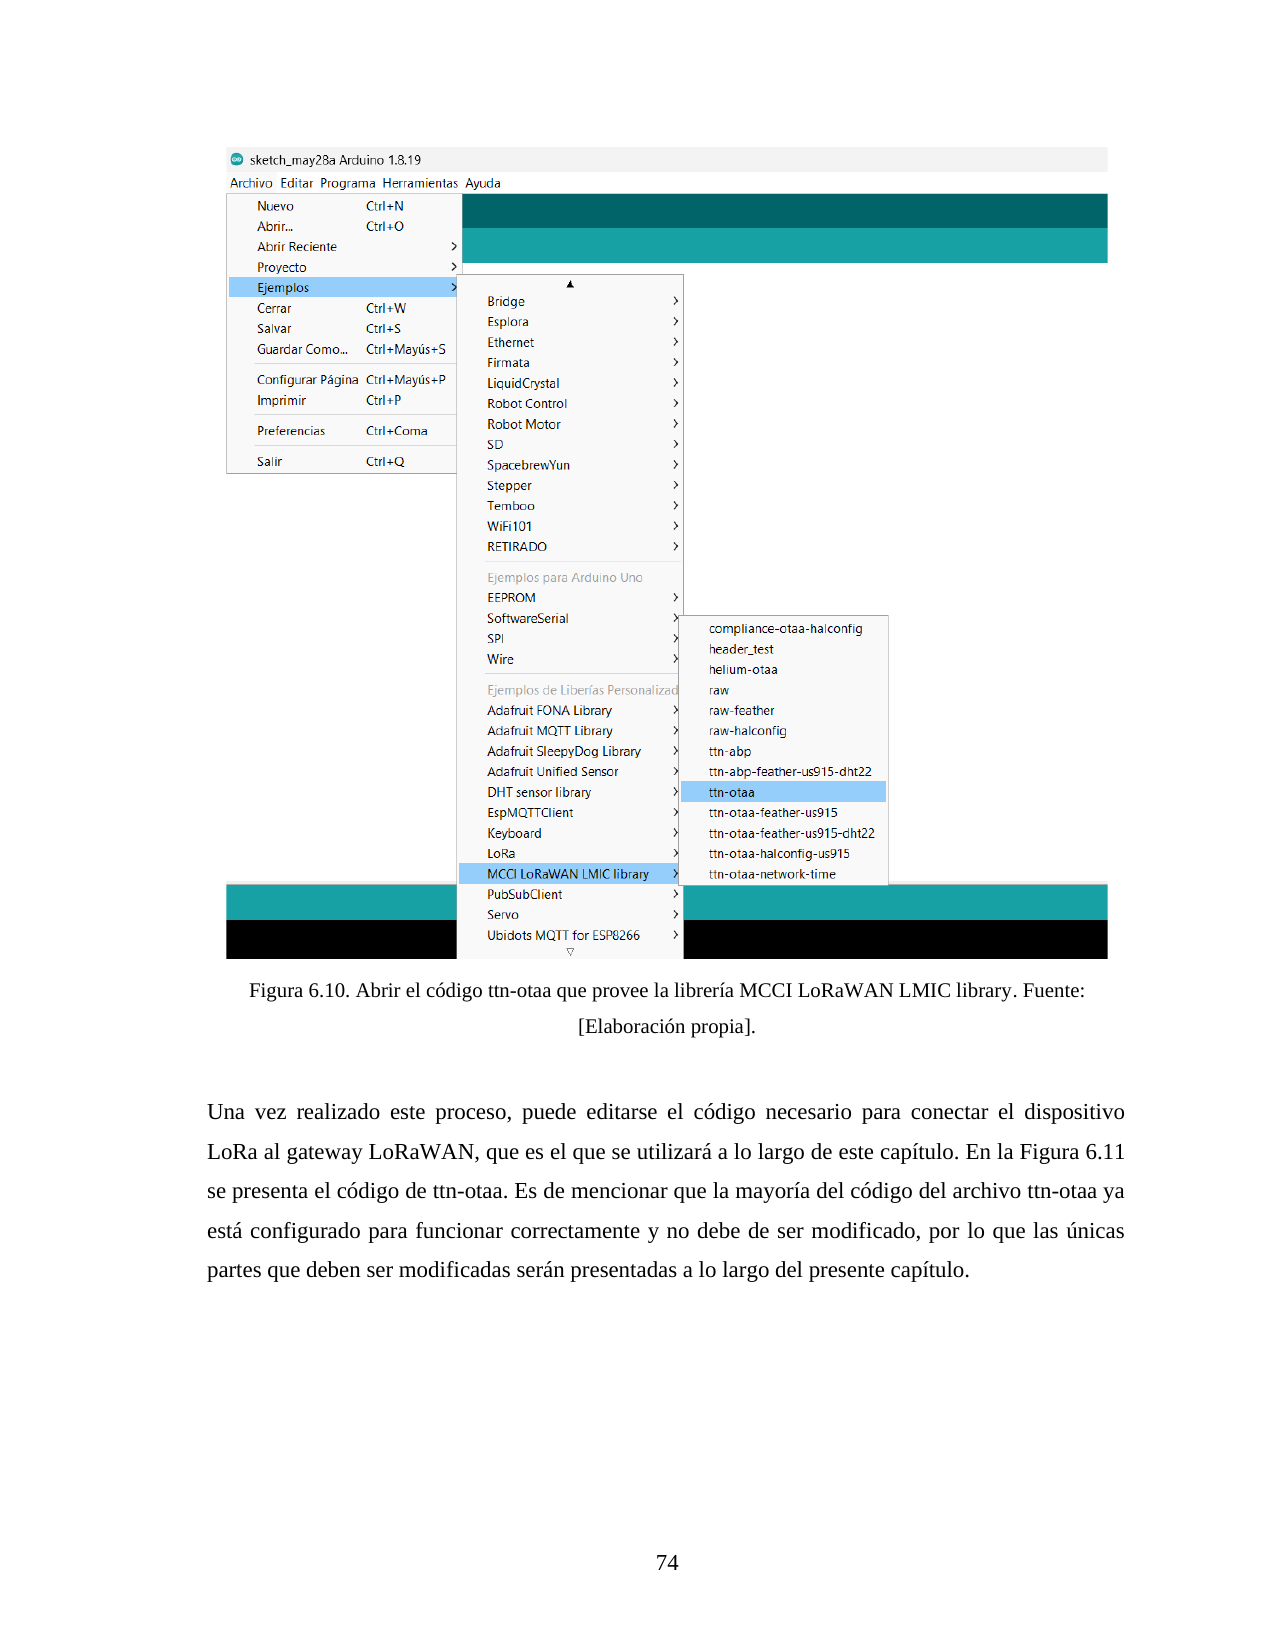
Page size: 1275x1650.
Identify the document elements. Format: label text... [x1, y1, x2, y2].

text Una vez realizado este proceso, puede editarse el código necesario para conectar el dispositivo LoRa al gateway LoRaWAN, que es el que se utilizará a lo largo de este capítulo. En la Figura 6.11 se presenta el código de ttn-otaa. Es de mencionar que la mayoría del código del archivo ttn-otaa ya está configurado para funcionar correctamente y no debe de ser modificado, por lo que las únicas partes que deben ser modificadas serán presentadas a lo largo del presente capítulo. [207, 1098, 1127, 1283]
picture [226, 147, 1108, 959]
text Figura 6.10. Abrir el código ttn-otaa que provee la librería MCCI LoRaWAN LMIC library. Fuente: [Elaboración propia]. [207, 978, 1127, 1038]
